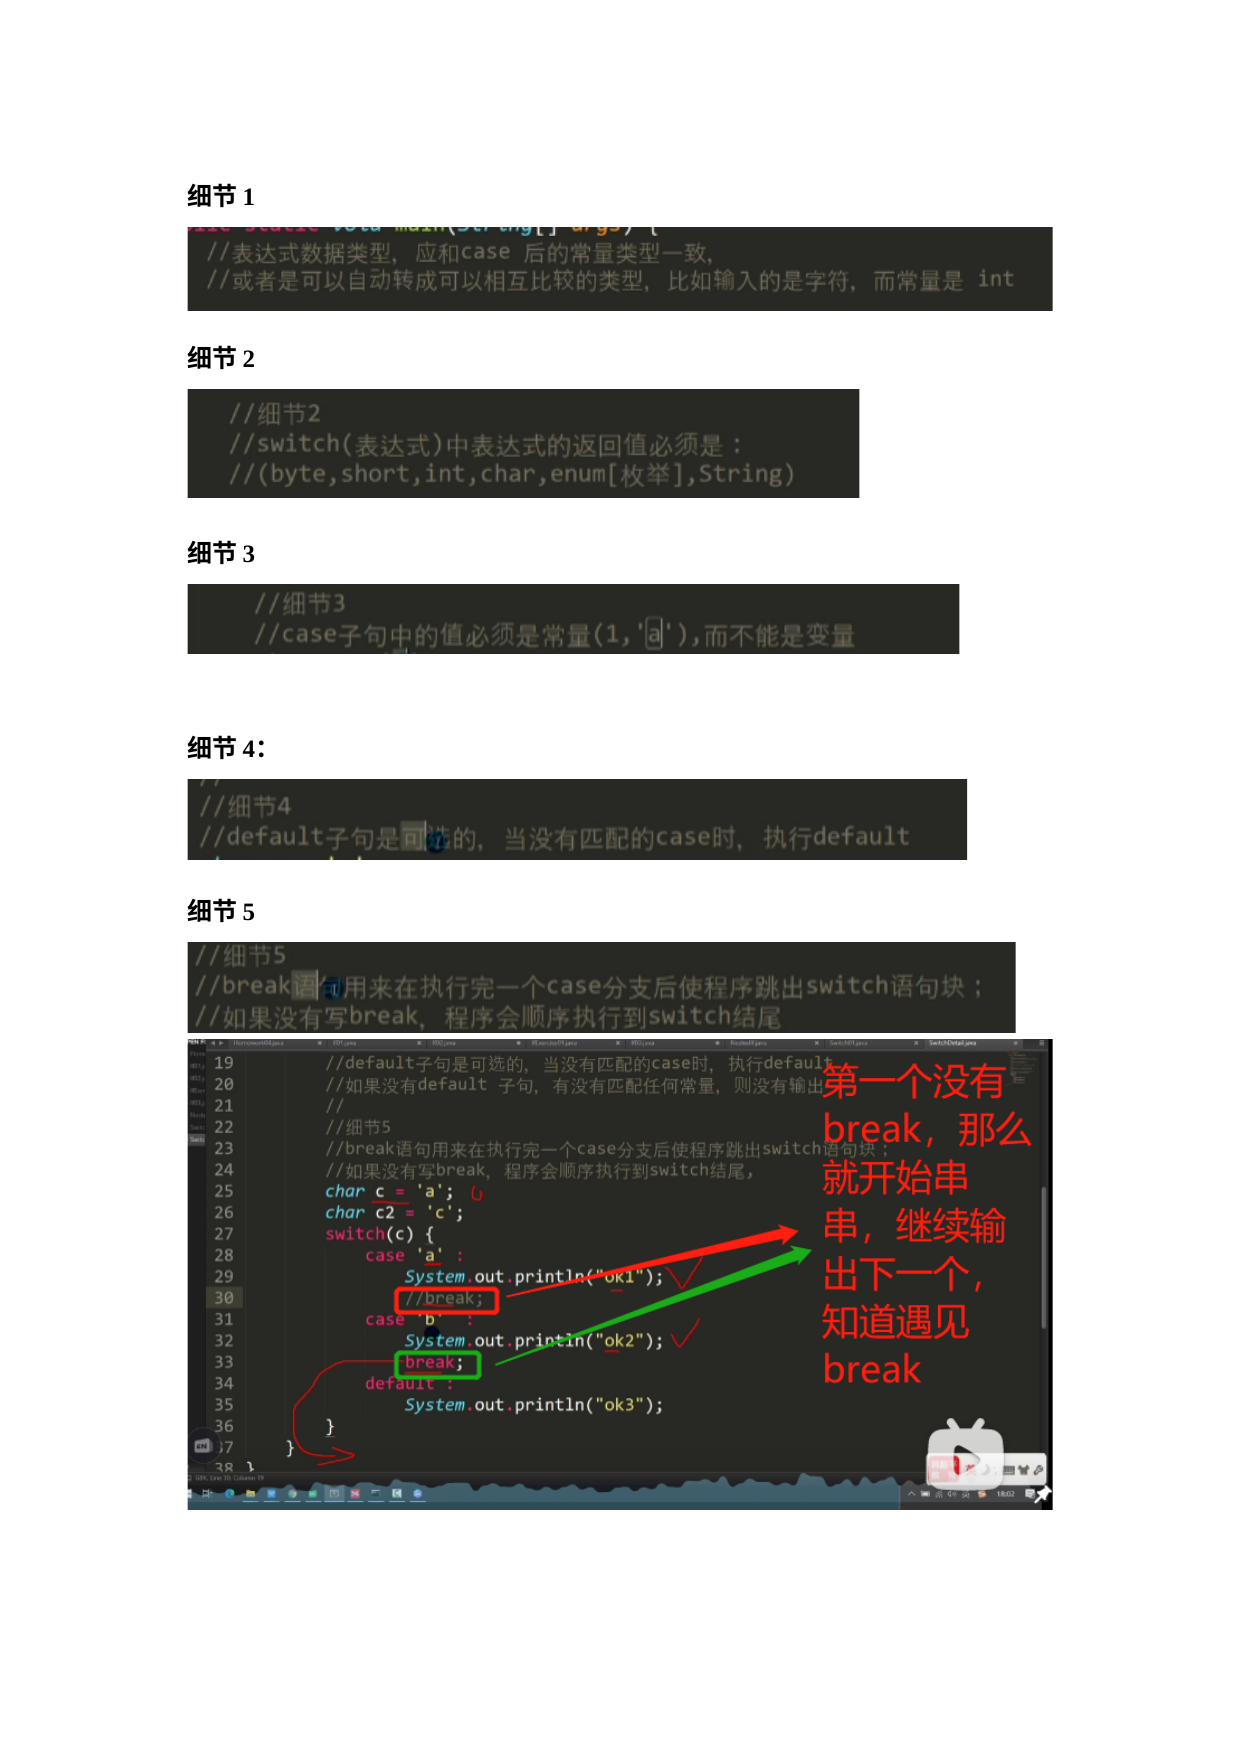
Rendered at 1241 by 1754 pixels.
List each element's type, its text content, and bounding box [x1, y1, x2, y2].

picture [187, 942, 1016, 1033]
picture [187, 584, 960, 654]
text 细节1 [187, 162, 1053, 227]
picture [187, 1039, 1053, 1510]
text 细节4： [187, 714, 1053, 779]
text 细节2 [187, 324, 1053, 389]
text 细节3 [187, 519, 1053, 584]
text 细节5 [187, 877, 1053, 942]
picture [187, 779, 968, 860]
picture [187, 227, 1053, 311]
picture [187, 389, 860, 498]
